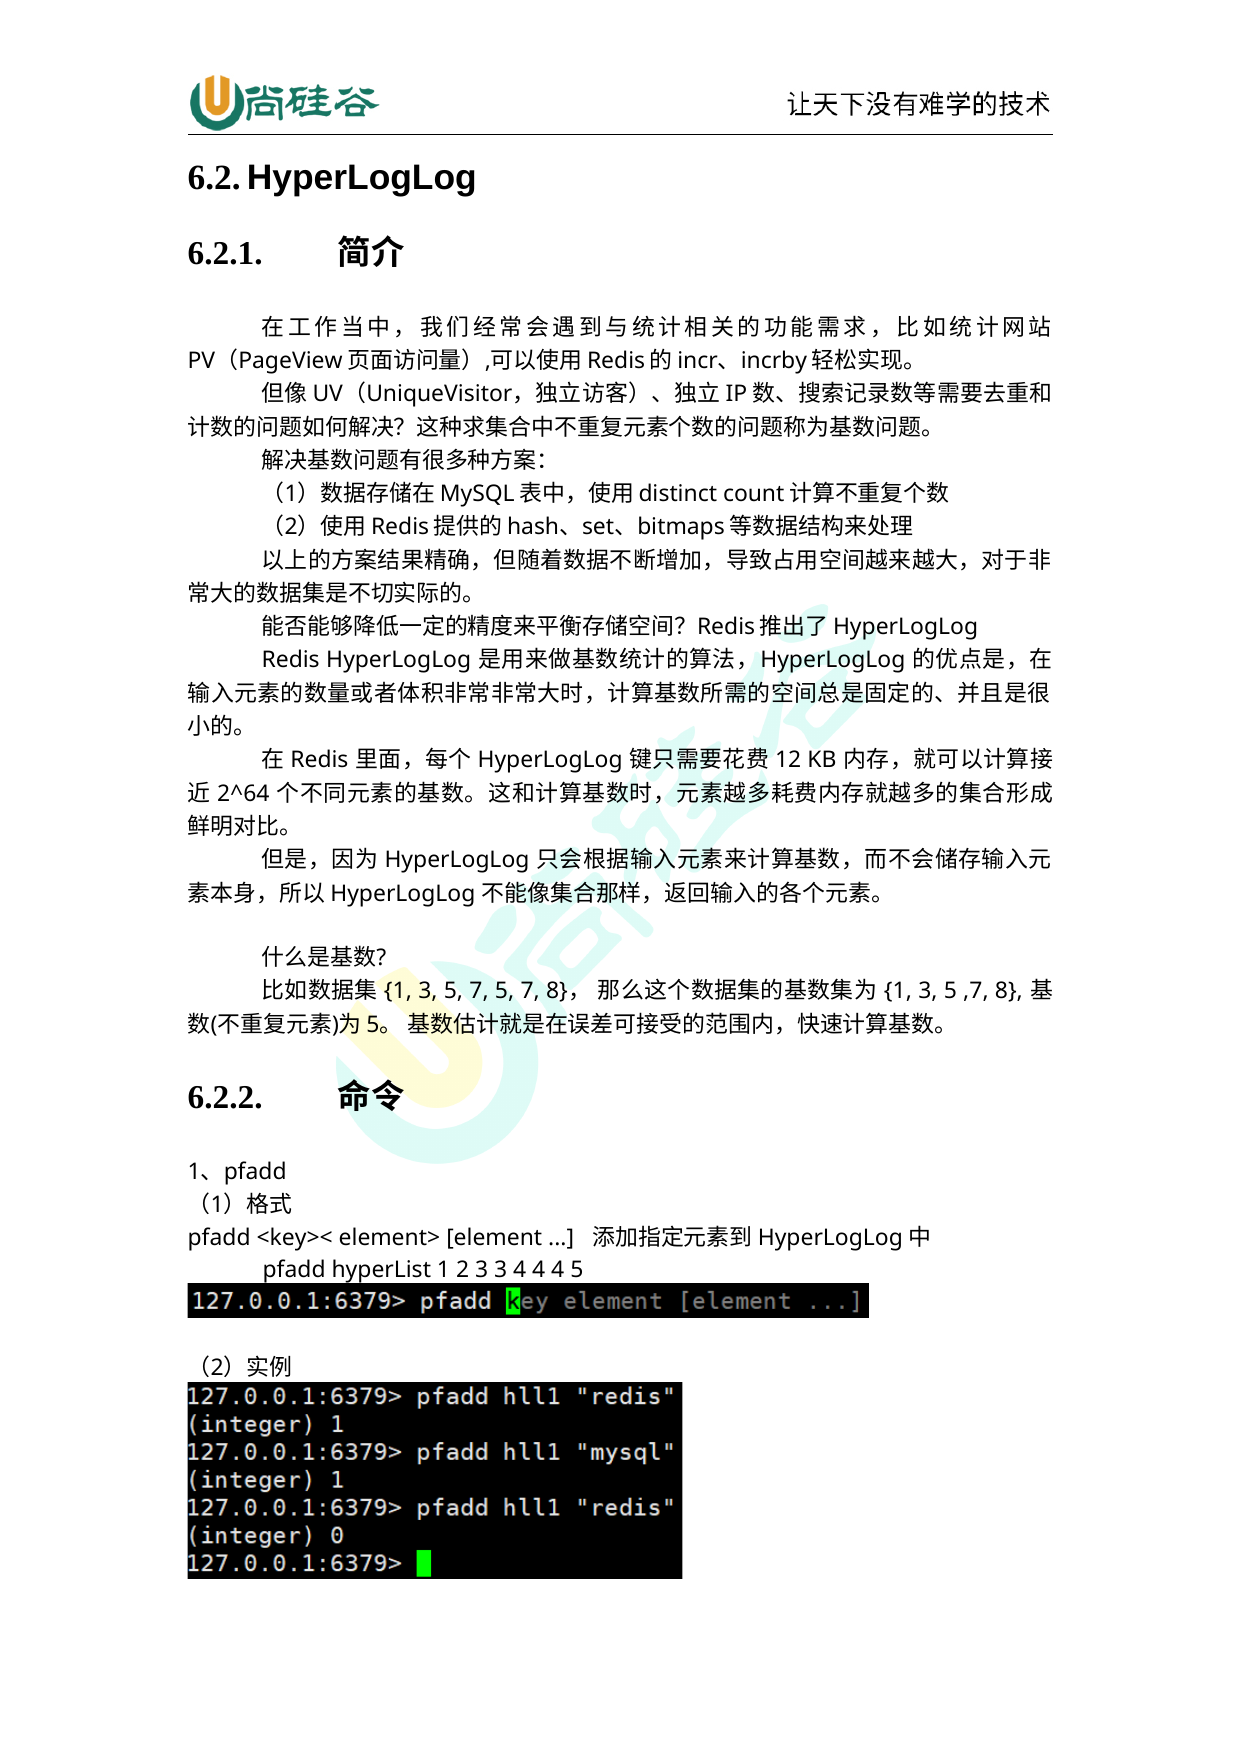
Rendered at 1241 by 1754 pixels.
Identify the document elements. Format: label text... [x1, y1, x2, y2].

list 命令 [187, 1070, 1053, 1118]
text （2）使用Redis提供的hash、set、bitmaps等数据结构来处理 [187, 508, 1053, 542]
text （2）实例 [187, 1349, 1053, 1382]
text （1）数据存储在MySQL表中，使用distinct count计算不重复个数 [187, 475, 1053, 508]
list 简介 [187, 226, 1053, 274]
list HyperLogLog [187, 156, 1053, 197]
text Redis HyperLogLog 是用来做基数统计的算法，HyperLogLog 的优点是，在输入元素的数量或者体积非常非常大时，计算基数所需的空间总是固定的、并且是很小的。 [187, 641, 1053, 741]
text pfadd hyperList 1 2 3 3 4 4 4 5 [187, 1253, 1053, 1284]
text 1、pfadd [187, 1153, 1053, 1186]
text 但是，因为 HyperLogLog 只会根据输入元素来计算基数，而不会储存输入元素本身，所以 HyperLogLog 不能像集合那样，返回输入的各个元素。 [187, 841, 1053, 908]
text 解决基数问题有很多种方案： [187, 442, 1053, 475]
picture [187, 73, 1053, 132]
text （1）格式 [187, 1186, 1053, 1219]
text 什么是基数? [187, 939, 1053, 972]
text pfadd <key>< element> [element ...] 添加指定元素到 HyperLogLog 中 [187, 1219, 1053, 1253]
picture [187, 1283, 869, 1318]
text 比如数据集 {1, 3, 5, 7, 5, 7, 8}， 那么这个数据集的基数集为 {1, 3, 5 ,7, 8}, 基数(不重复元素)为5。 基数估计就是在误差可接受的范围内，快速计算基数。 [187, 972, 1053, 1039]
text 能否能够降低一定的精度来平衡存储空间？Redis推出了HyperLogLog [187, 608, 1053, 641]
text 在工作当中，我们经常会遇到与统计相关的功能需求，比如统计网站PV（PageView页面访问量）,可以使用Redis的incr、incrby轻松实现。 [187, 308, 1053, 375]
text 但像UV（UniqueVisitor，独立访客）、独立IP数、搜索记录数等需要去重和计数的问题如何解决？这种求集合中不重复元素个数的问题称为基数问题。 [187, 375, 1053, 442]
text 以上的方案结果精确，但随着数据不断增加，导致占用空间越来越大，对于非常大的数据集是不切实际的。 [187, 542, 1053, 608]
text 在 Redis 里面，每个 HyperLogLog 键只需要花费 12 KB 内存，就可以计算接近 2^64 个不同元素的基数。这和计算基数时，元素越多耗费内存就越多的集合形成鲜明对比。 [187, 741, 1053, 841]
picture [187, 1382, 683, 1579]
